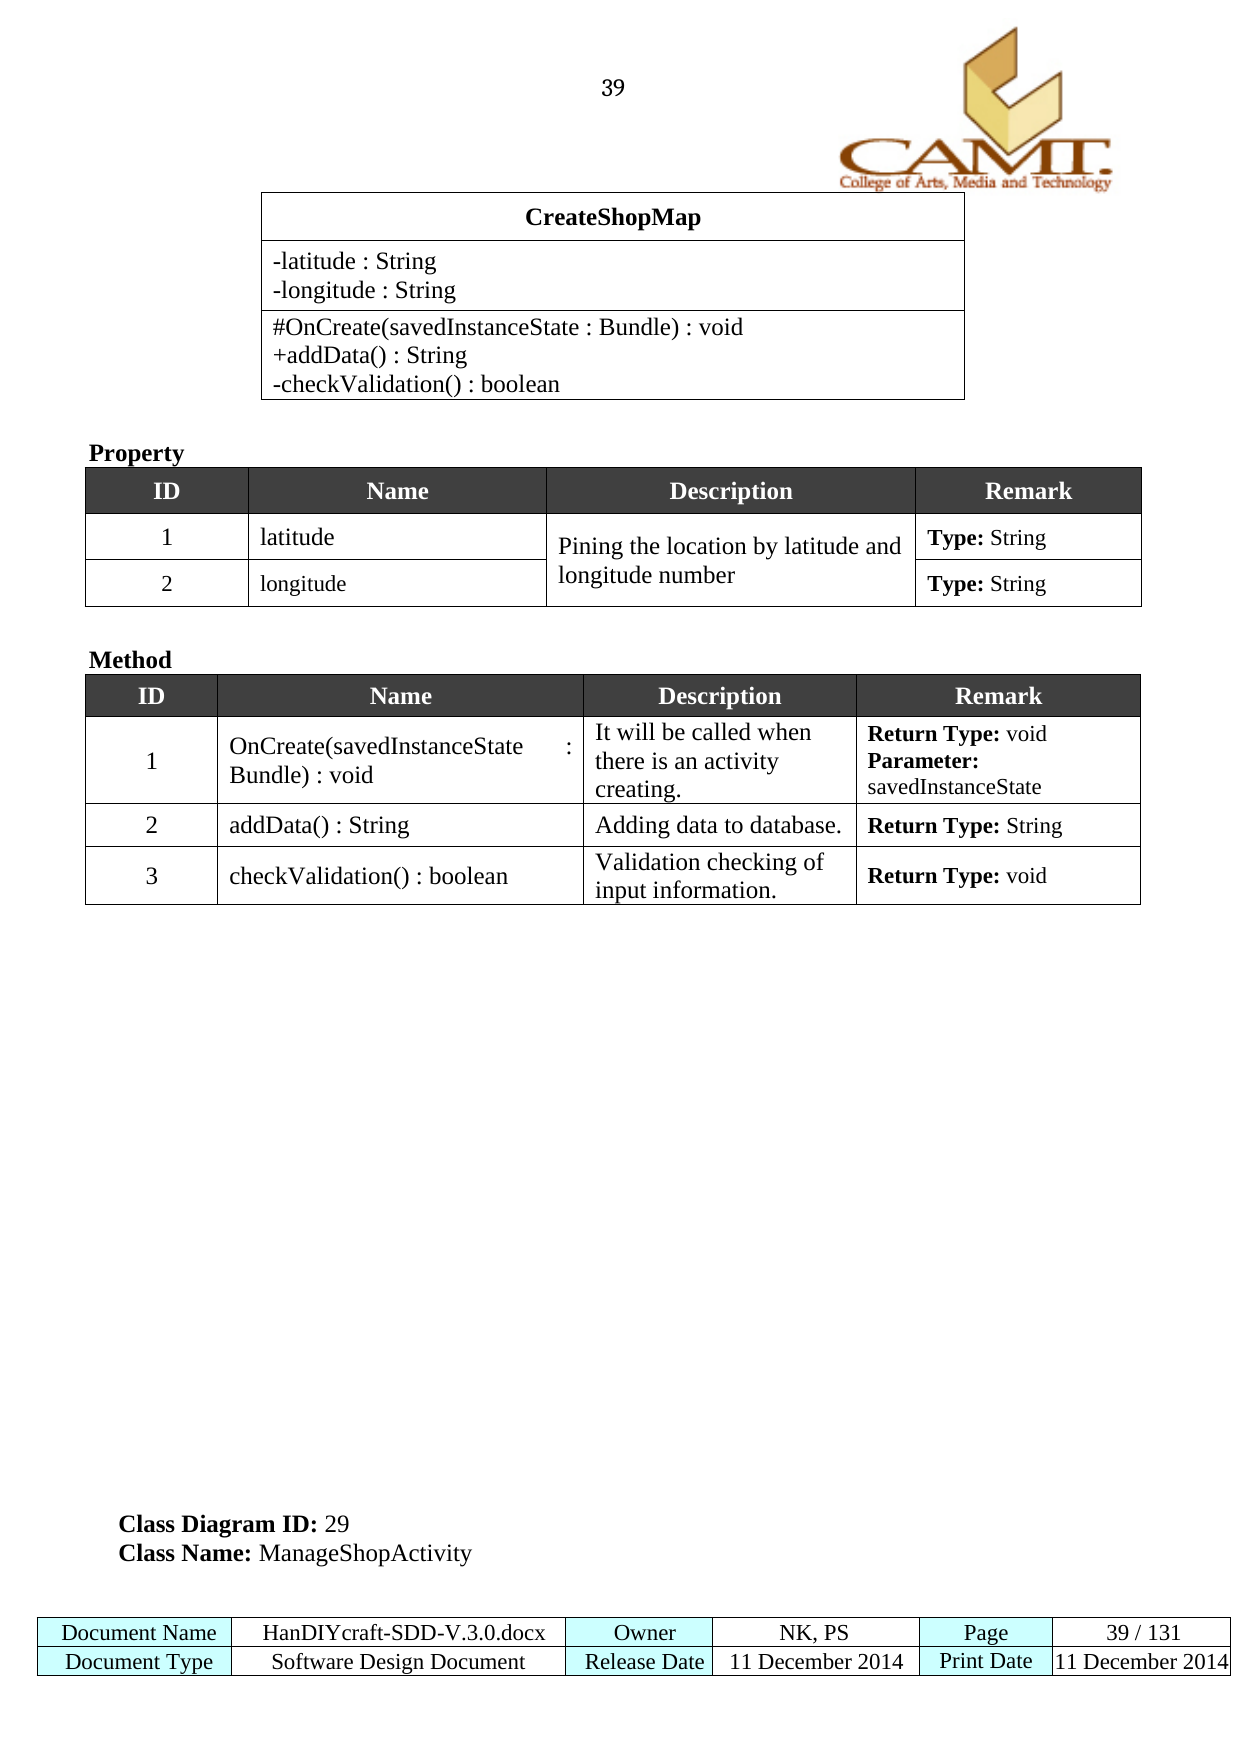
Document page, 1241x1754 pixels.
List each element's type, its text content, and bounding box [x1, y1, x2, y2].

table_cell It will be called when there is an activity creating. [584, 717, 856, 803]
table_header Remark [857, 675, 1140, 716]
table_cell OnCreate(savedInstanceState : Bundle) : void [218, 717, 583, 803]
table_cell 3 [86, 847, 217, 904]
text Method [88, 645, 1108, 674]
table_header Name [218, 675, 583, 716]
table_cell 2 [86, 804, 217, 846]
picture [755, 18, 1221, 207]
table_cell Adding data to database. [584, 804, 856, 846]
table_cell Type: String [916, 514, 1141, 559]
table_header ID [86, 468, 248, 513]
table_cell latitude [249, 514, 546, 559]
table_cell Validation checking of input information. [584, 847, 856, 904]
table_cell Return Type: String [857, 804, 1140, 846]
table_cell 1 [86, 717, 217, 803]
table_header ID [86, 675, 217, 716]
table_cell 2 [86, 560, 248, 606]
table_cell Return Type: void Parameter: savedInstanceState [857, 717, 1140, 803]
table_header CreateShopMap [262, 193, 964, 240]
table_cell checkValidation() : boolean [218, 847, 583, 904]
table_cell -latitude : String -longitude : String [262, 241, 964, 309]
table_cell Type: String [916, 560, 1141, 606]
table_cell #OnCreate(savedInstanceState : Bundle) : void +addData() : String -checkValidation() : boolean [262, 311, 964, 399]
table_cell Return Type: void [857, 847, 1140, 904]
table_cell 1 [86, 514, 248, 559]
table_header Description [547, 468, 915, 513]
table_cell Pining the location by latitude and longitude number [547, 514, 915, 606]
table_header Name [249, 468, 546, 513]
table_header Remark [916, 468, 1141, 513]
text Class Name: ManageShopActivity [118, 1538, 1108, 1566]
list Property [88, 438, 1108, 467]
text Class Diagram ID: 29 [118, 1509, 1108, 1538]
table_header Description [584, 675, 856, 716]
table_cell longitude [249, 560, 546, 606]
table_cell addData() : String [218, 804, 583, 846]
